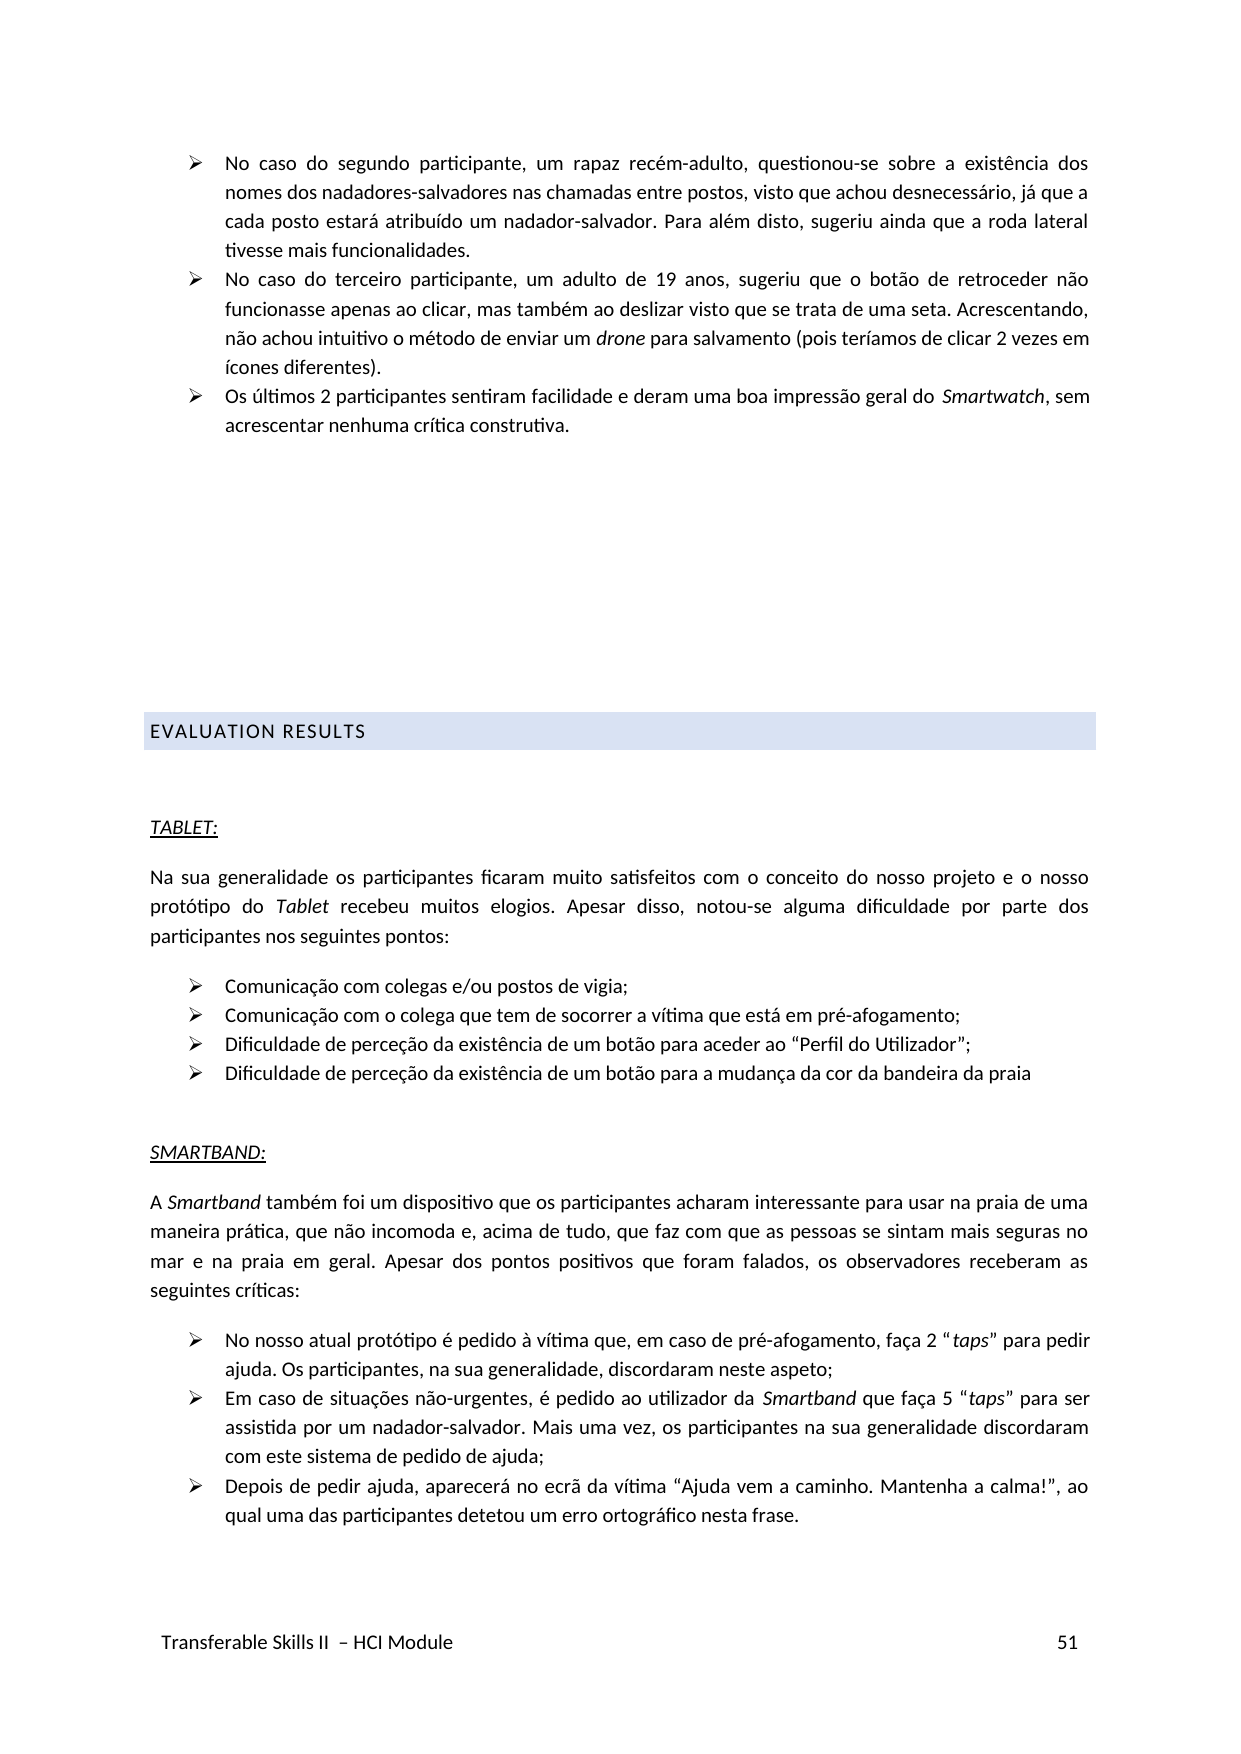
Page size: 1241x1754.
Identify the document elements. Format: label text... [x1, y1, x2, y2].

list No caso do segundo participante, um rapaz recém-adulto, questionou-se sobre a existência dos nomes dos nadadores-salvadores nas chamadas entre postos, visto que achou desnecessário, já que a cada posto estará atribuído um nadador-salvador. Para além disto, sugeriu ainda que a roda lateral tivesse mais funcionalidades. [187, 150, 1090, 263]
list Em caso de situações não-urgentes, é pedido ao utilizador da Smartband que faça 5 “taps” para ser assistida por um nadador-salvador. Mais uma vez, os participantes na sua generalidade discordaram com este sistema de pedido de ajuda; [187, 1385, 1090, 1469]
list Depois de pedir ajuda, aparecerá no ecrã da vítima “Ajuda vem a caminho. Mantenha a calma!”, ao qual uma das participantes detetou um erro ortográfico nesta frase. [187, 1473, 1090, 1527]
list No caso do terceiro participante, um adulto de 19 anos, sugeriu que o botão de retroceder não funcionasse apenas ao clicar, mas também ao deslizar visto que se trata de uma seta. Acrescentando, não achou intuitivo o método de enviar um drone para salvamento (pois teríamos de clicar 2 vezes em ícones diferentes). [187, 267, 1090, 379]
text A Smartband também foi um dispositivo que os participantes acharam interessante para usar na praia de uma maneira prática, que não incomoda e, acima de tudo, que faz com que as pessoas se sintam mais seguras no mar e na praia em geral. Apesar dos pontos positivos que foram falados, os observadores receberam as seguintes críticas: [150, 1189, 1090, 1302]
list No nosso atual protótipo é pedido à vítima que, em caso de pré-afogamento, faça 2 “taps” para pedir ajuda. Os participantes, na sua generalidade, discordaram neste aspeto; [187, 1327, 1090, 1382]
subtitle Evaluation Results [150, 719, 1090, 744]
list Dificuldade de perceção da existência de um botão para aceder ao “Perfil do Utilizador”; [187, 1031, 1090, 1057]
list Dificuldade de perceção da existência de um botão para a mudança da cor da bandeira da praia [187, 1060, 1090, 1086]
text Na sua generalidade os participantes ficaram muito satisfeitos com o conceito do nosso projeto e o nosso protótipo do Tablet recebeu muitos elogios. Apesar disso, notou-se alguma dificuldade por parte dos participantes nos seguintes pontos: [150, 864, 1090, 948]
list Os últimos 2 participantes sentiram facilidade e deram uma boa impressão geral do Smartwatch, sem acrescentar nenhuma crítica construtiva. [187, 383, 1090, 438]
text SMARTBAND: [150, 1139, 1090, 1165]
text TABLET: [150, 814, 1090, 840]
list Comunicação com o colega que tem de socorrer a vítima que está em pré-afogamento; [187, 1002, 1090, 1027]
list Comunicação com colegas e/ou postos de vigia; [187, 973, 1090, 998]
